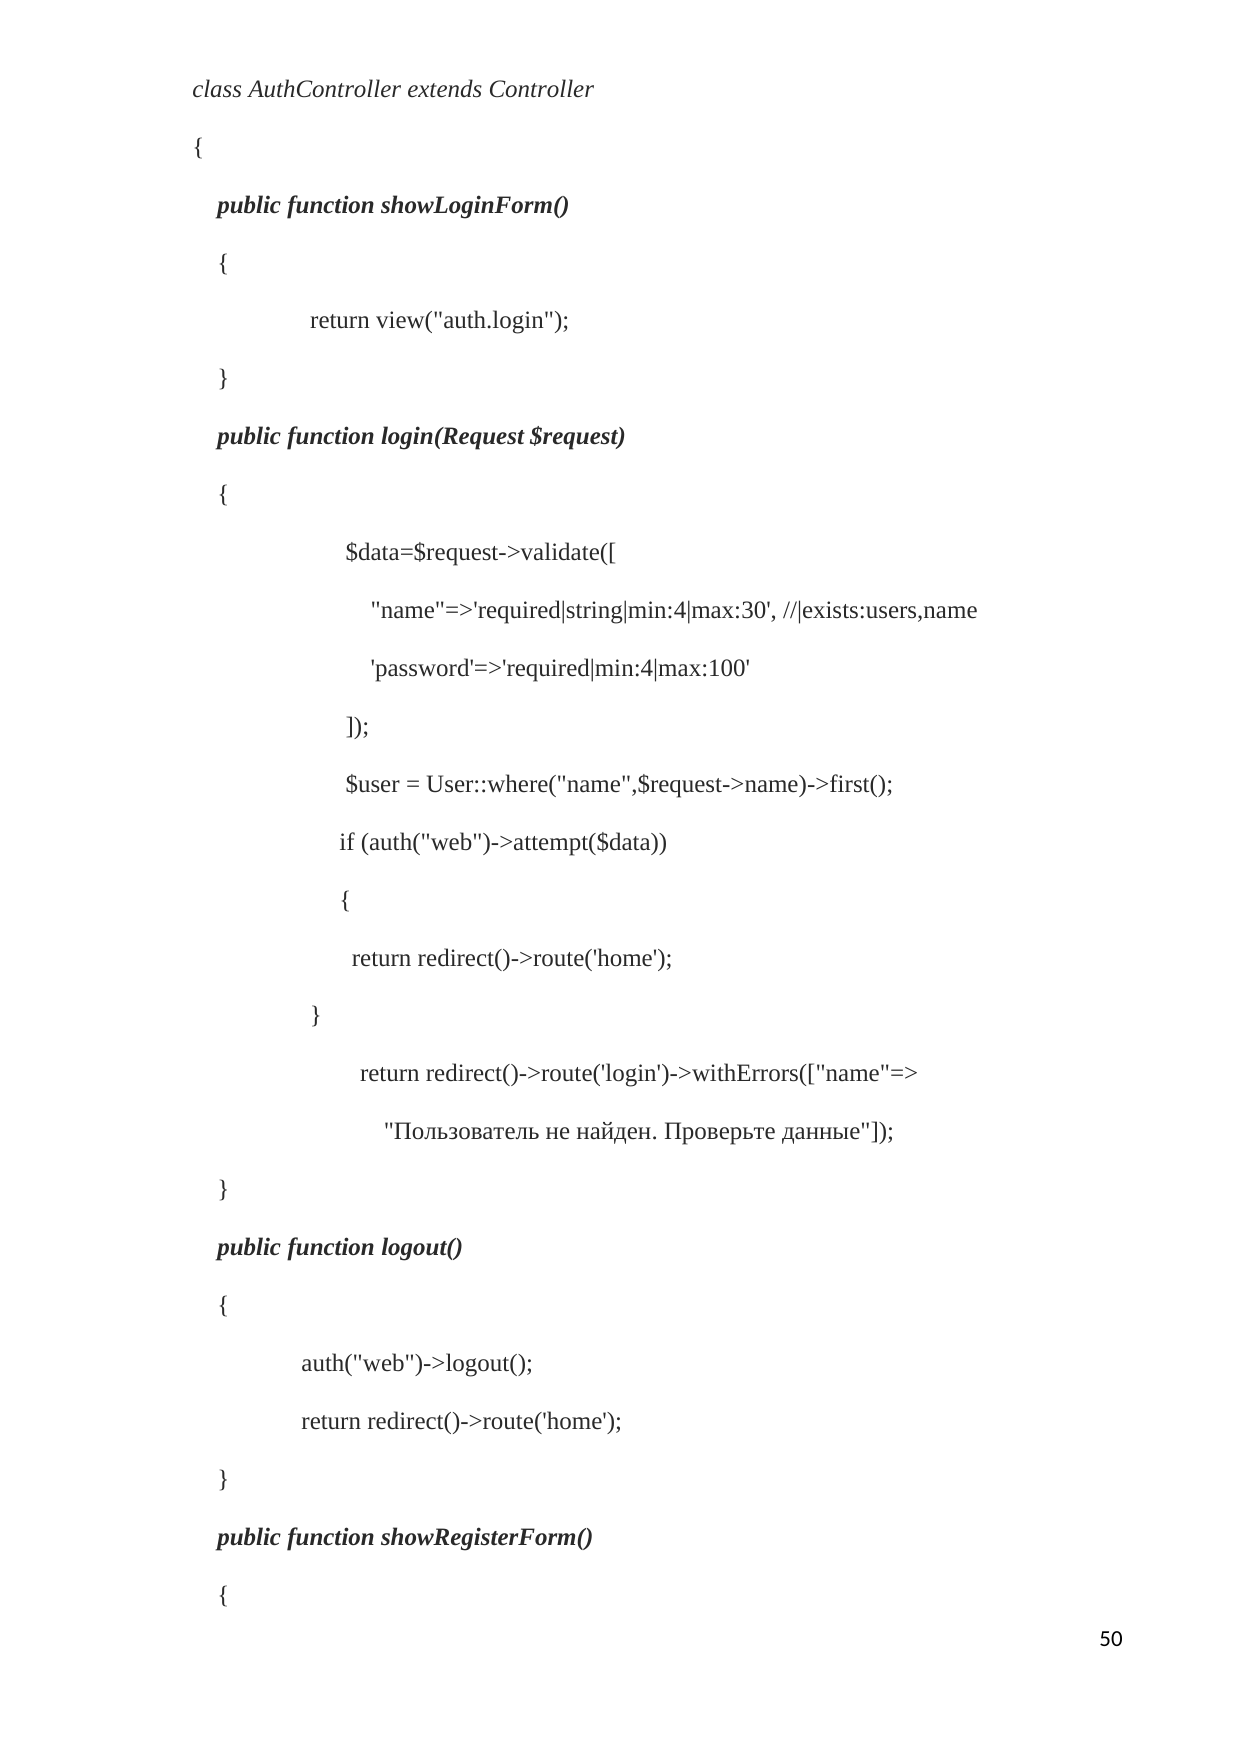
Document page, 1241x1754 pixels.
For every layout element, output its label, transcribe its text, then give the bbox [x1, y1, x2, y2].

text { [162, 479, 1122, 508]
text } [162, 363, 1122, 392]
text { [266, 885, 1122, 913]
text class AuthController extends Controller [162, 74, 1122, 103]
text } [162, 1174, 1122, 1203]
text { [162, 132, 1122, 161]
text if (auth("web")->attempt($data)) [266, 827, 1122, 856]
text { [162, 1580, 1122, 1608]
text { [162, 248, 1122, 276]
text public function logout() [162, 1232, 1122, 1261]
text return redirect()->route('home'); [222, 1406, 1122, 1435]
text "Пользователь не найден. Проверьте данные"]); [310, 1116, 1122, 1145]
text return redirect()->route('login')->withErrors(["name"=> [310, 1058, 1122, 1087]
text return view("auth.login"); [162, 306, 1122, 334]
text $data=$request->validate([ [266, 537, 1122, 566]
text public function showLoginForm() [162, 190, 1122, 218]
text "name"=>'required|string|min:4|max:30', //|exists:users,name [266, 595, 1122, 624]
text 'password'=>'required|min:4|max:100' [266, 653, 1122, 682]
text ]); [266, 711, 1122, 740]
text } [236, 1001, 1122, 1029]
text auth("web")->logout(); [222, 1348, 1122, 1377]
text public function showRegisterForm() [162, 1522, 1122, 1551]
text } [162, 1464, 1122, 1493]
text return redirect()->route('home'); [266, 943, 1122, 971]
text { [162, 1290, 1122, 1319]
text public function login(Request $request) [162, 421, 1122, 450]
text $user = User::where("name",$request->name)->first(); [266, 769, 1122, 798]
